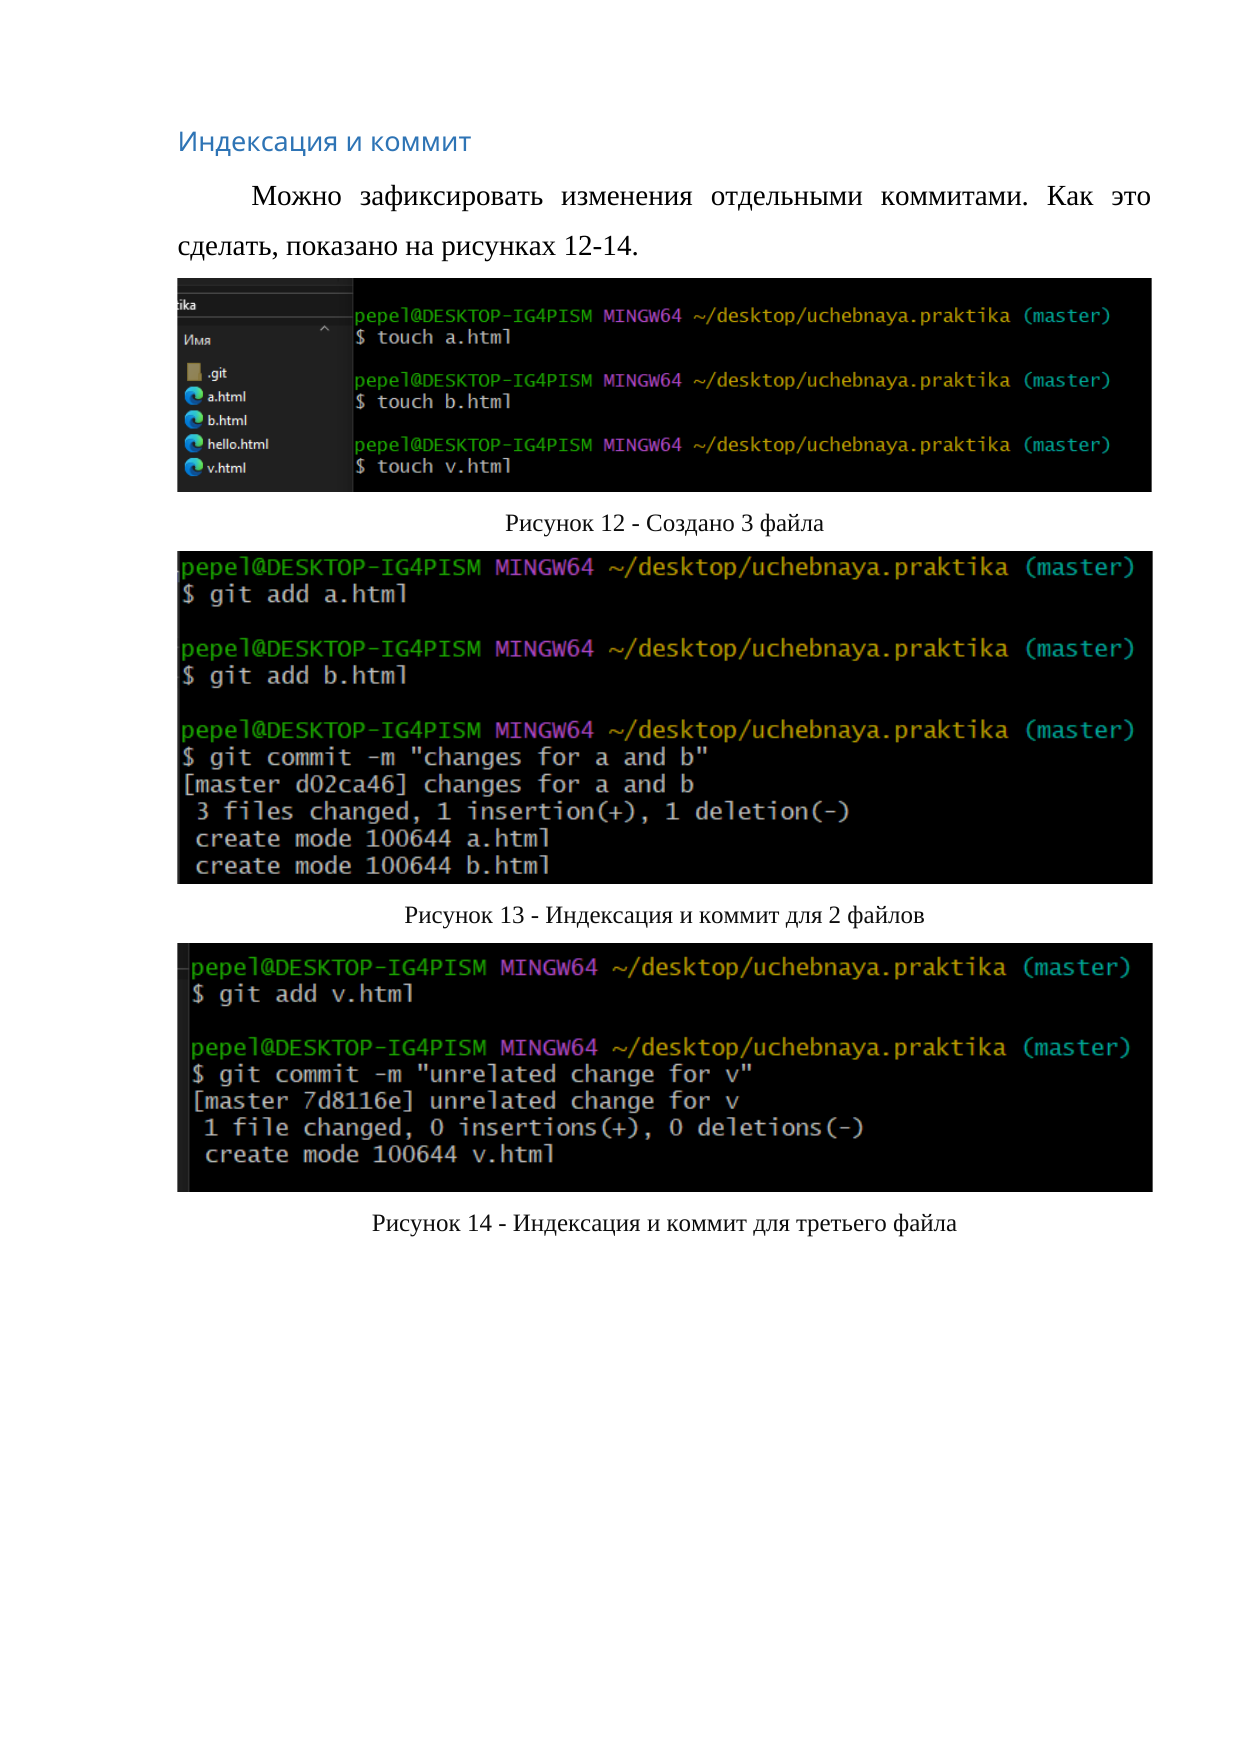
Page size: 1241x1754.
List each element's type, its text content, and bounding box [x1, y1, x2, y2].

picture [177, 551, 1153, 884]
text Рисунок 14 - Индексация и коммит для третьего файла [177, 1208, 1152, 1237]
text Рисунок 13 - Индексация и коммит для 2 файлов [177, 900, 1152, 929]
picture [177, 943, 1153, 1192]
picture [177, 278, 1152, 492]
text Рисунок 12 - Создано 3 файла [177, 508, 1152, 537]
text Можно зафиксировать изменения отдельными коммитами. Как это сделать, показано на рисунках 12-14. [177, 178, 1152, 261]
subtitle Индексация и коммит [177, 122, 1152, 159]
